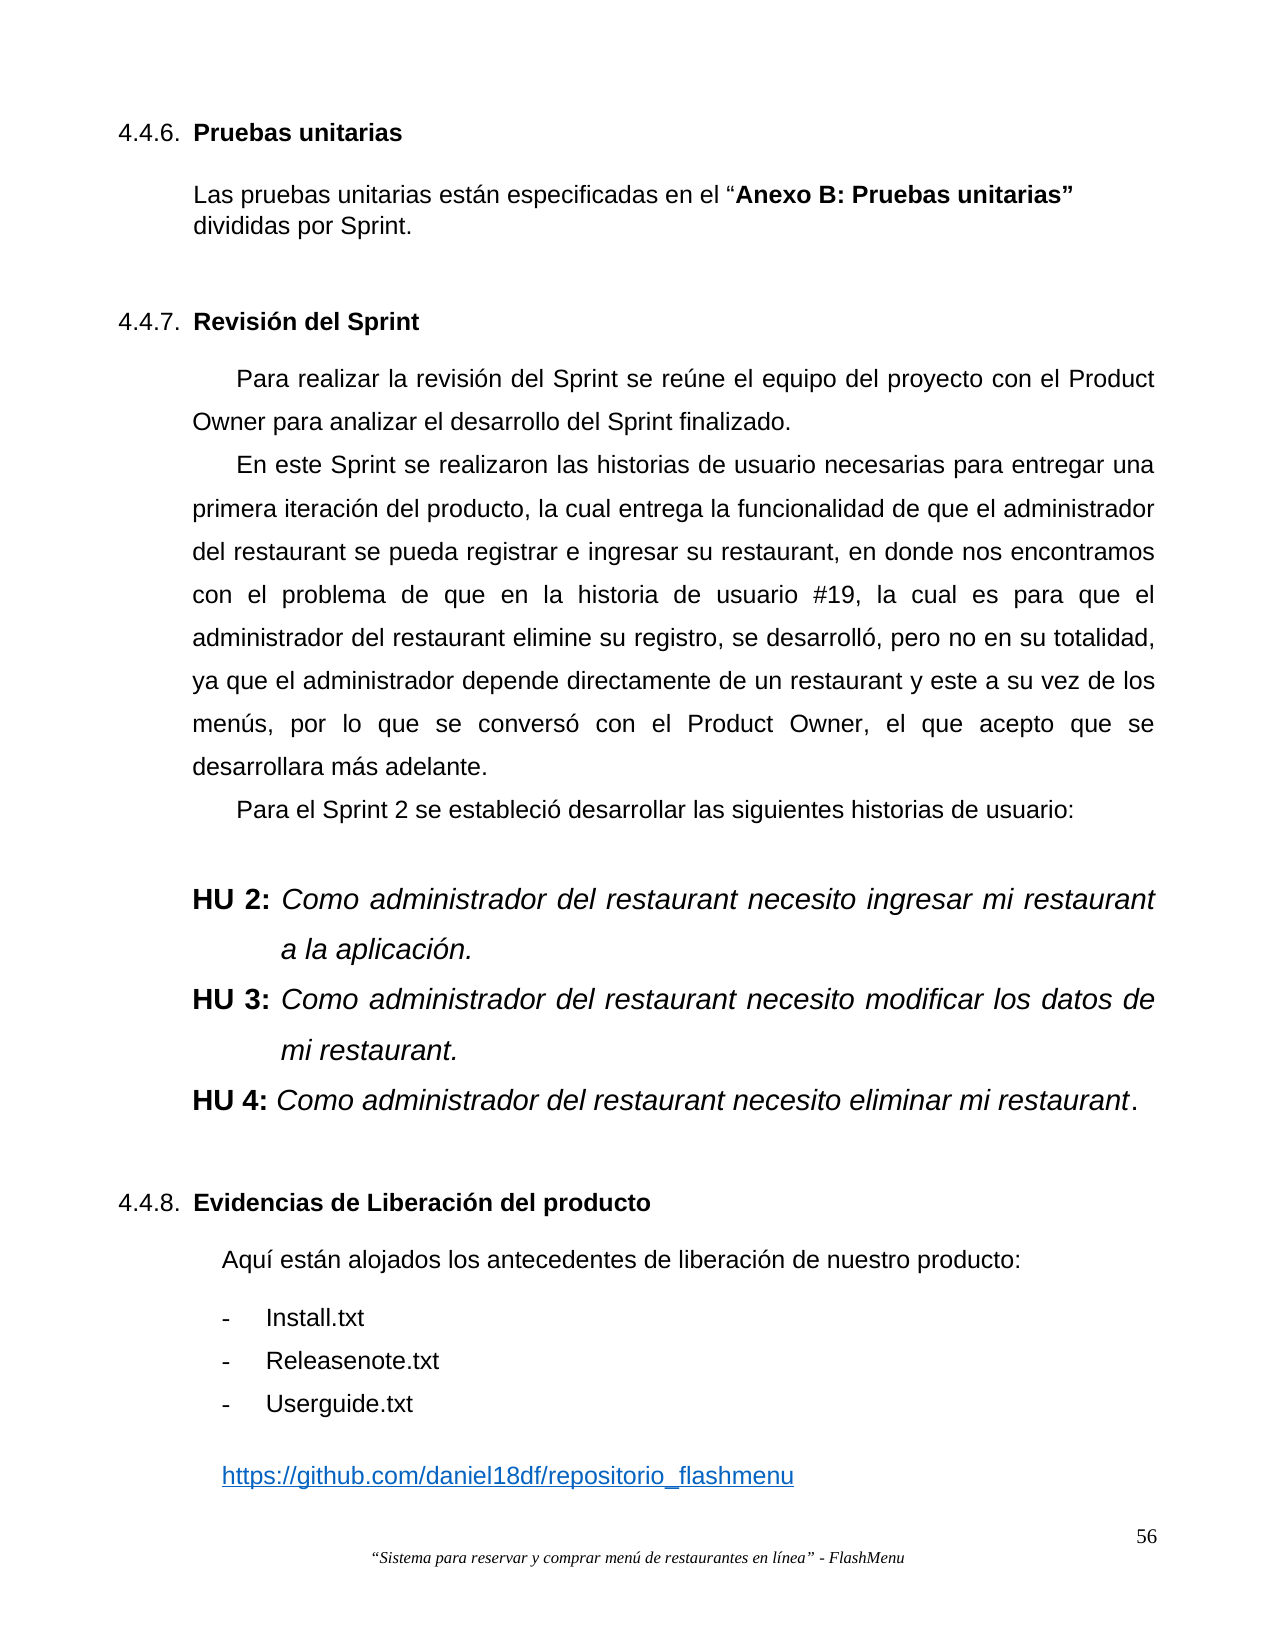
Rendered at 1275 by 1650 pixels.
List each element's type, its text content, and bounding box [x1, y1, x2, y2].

text Aquí están alojados los antecedentes de liberación de nuestro producto: [192, 1245, 1157, 1274]
list Userguide.txt [192, 1389, 1157, 1418]
text HU 4: Como administrador del restaurant necesito eliminar mi restaurant. [177, 1083, 1157, 1116]
list Pruebas unitarias [118, 118, 1157, 147]
text https://github.com/daniel18df/repositorio_flashmenu [192, 1461, 1157, 1490]
subtitle Evidencias de Liberación del producto [118, 1188, 1157, 1216]
text HU 3: Como administrador del restaurant necesito modificar los datos de mi restaurant. [192, 982, 1157, 1066]
list Releasenote.txt [192, 1346, 1157, 1375]
list Revisión del Sprint [118, 307, 1157, 335]
text HU 2: Como administrador del restaurant necesito ingresar mi restaurant a la aplicación. [192, 882, 1157, 966]
text Para el Sprint 2 se estableció desarrollar las siguientes historias de usuario: [192, 795, 1157, 824]
list Las pruebas unitarias están especificadas en el “Anexo B: Pruebas unitarias” divididas por Sprint. [193, 180, 1157, 240]
text Para realizar la revisión del Sprint se reúne el equipo del proyecto con el Product Owner para analizar el desarrollo del Sprint finalizado. [192, 364, 1157, 436]
list Install.txt [192, 1303, 1157, 1332]
text En este Sprint se realizaron las historias de usuario necesarias para entregar una primera iteración del producto, la cual entrega la funcionalidad de que el administrador del restaurant se pueda registrar e ingresar su restaurant, en donde nos encontramos con el problema de que en la historia de usuario #19, la cual es para que el administrador del restaurant elimine su registro, se desarrolló, pero no en su totalidad, ya que el administrador depende directamente de un restaurant y este a su vez de los menús, por lo que se conversó con el Product Owner, el que acepto que se desarrollara más adelante. [192, 450, 1157, 781]
